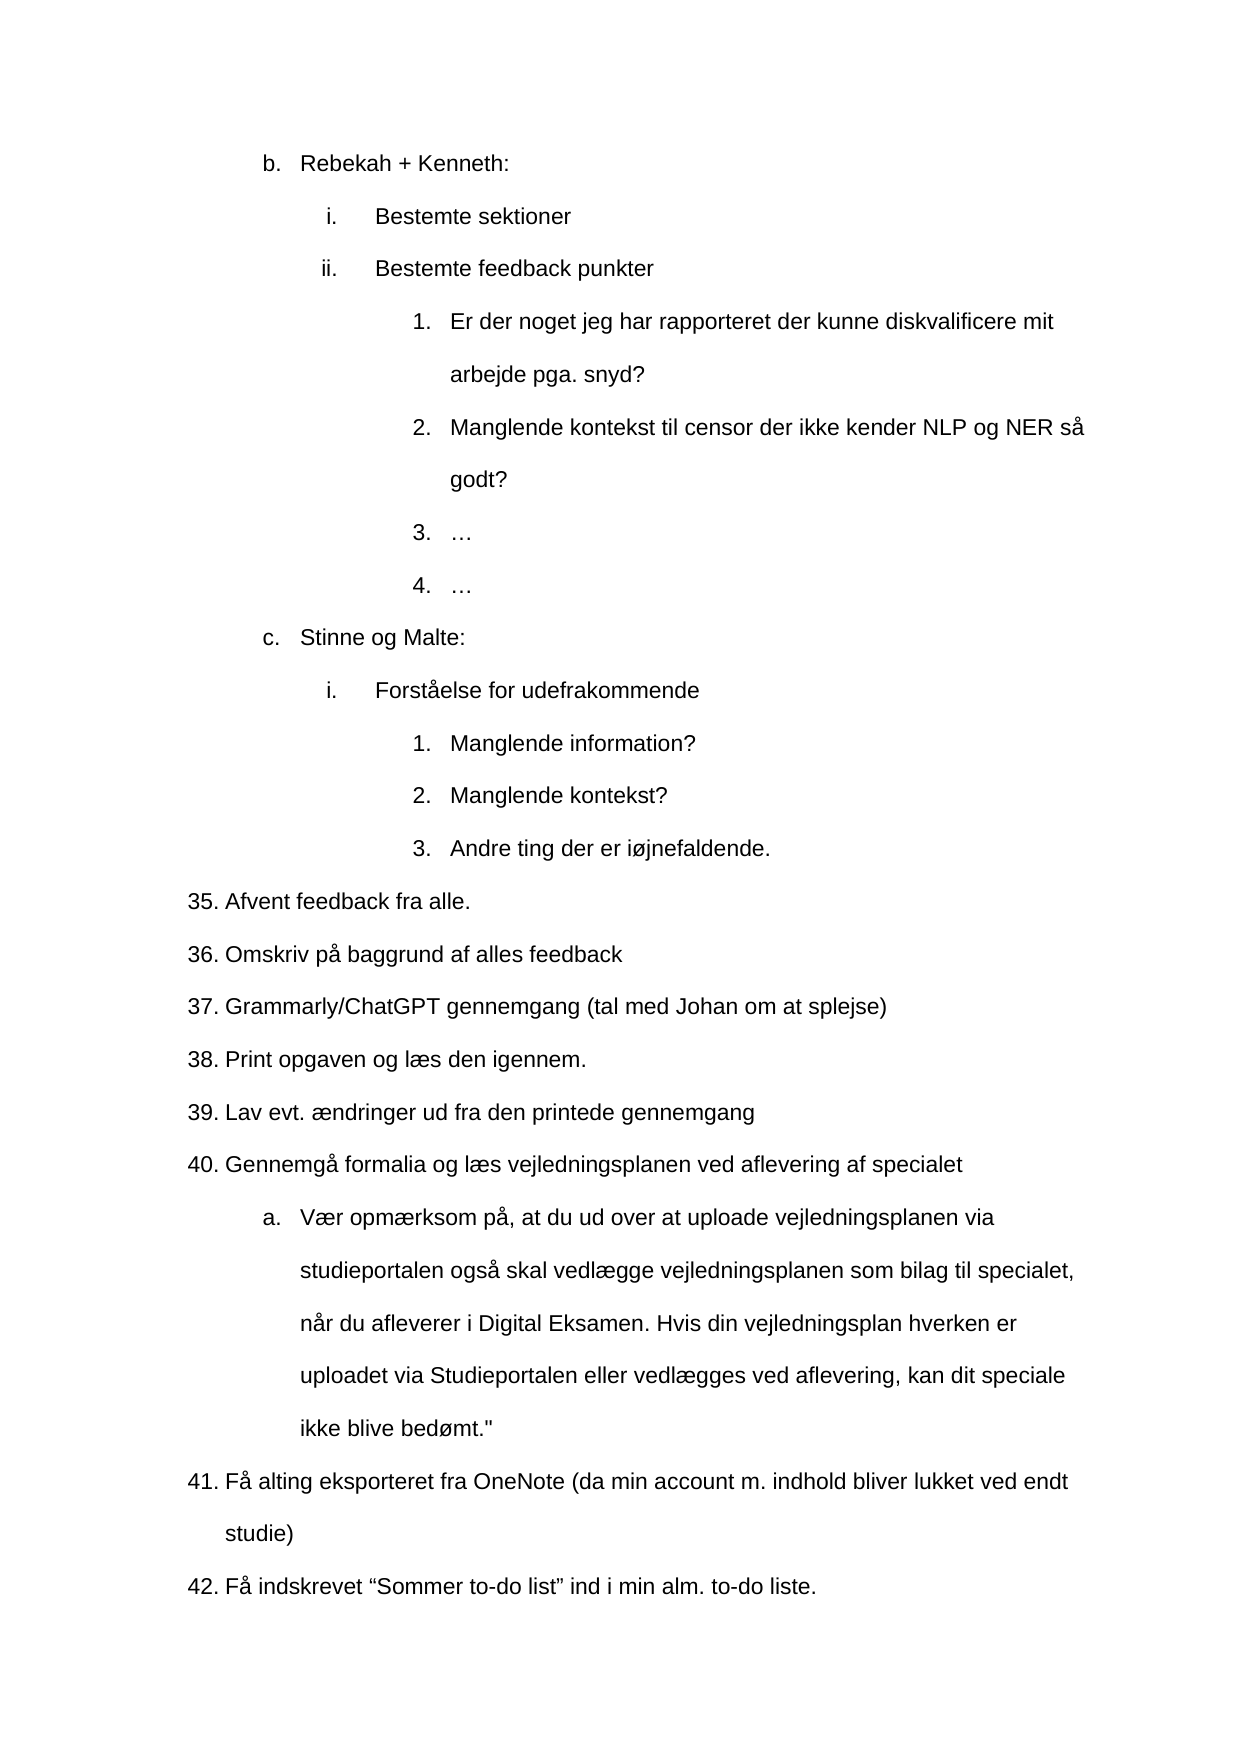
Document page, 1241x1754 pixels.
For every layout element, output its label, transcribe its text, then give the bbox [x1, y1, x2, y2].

list Få indskrevet “Sommer to-do list” ind i min alm. to-do liste. [187, 1573, 1090, 1599]
list Forståelse for udefrakommende [337, 677, 1090, 703]
list Få alting eksporteret fra OneNote (da min account m. indhold bliver lukket ved endt studie) [187, 1468, 1090, 1547]
list Stinne og Malte: [262, 624, 1090, 651]
list Omskriv på baggrund af alles feedback [187, 941, 1090, 967]
list Grammarly/ChatGPT gennemgang (tal med Johan om at splejse) [187, 993, 1090, 1020]
list Gennemgå formalia og læs vejledningsplanen ved aflevering af specialet [187, 1151, 1090, 1178]
list Manglende kontekst til censor der ikke kender NLP og NER så godt? [412, 413, 1090, 493]
list Manglende information? [412, 730, 1090, 756]
list Andre ting der er iøjnefaldende. [412, 835, 1090, 862]
list … [412, 519, 1090, 545]
list Er der noget jeg har rapporteret der kunne diskvalificere mit arbejde pga. snyd? [412, 308, 1090, 387]
list Bestemte sektioner [337, 203, 1090, 229]
list Bestemte feedback punkter [337, 255, 1090, 282]
list Print opgaven og læs den igennem. [187, 1046, 1090, 1072]
list Rebekah + Kenneth: [262, 150, 1090, 176]
list Afvent feedback fra alle. [187, 888, 1090, 914]
list … [412, 572, 1090, 598]
list Vær opmærksom på, at du ud over at uploade vejledningsplanen via studieportalen også skal vedlægge vejledningsplanen som bilag til specialet, når du afleverer i Digital Eksamen. Hvis din vejledningsplan hverken er uploadet via Studieportalen eller vedlægges ved aflevering, kan dit speciale ikke blive bedømt." [262, 1204, 1090, 1441]
list Manglende kontekst? [412, 782, 1090, 809]
list Lav evt. ændringer ud fra den printede gennemgang [187, 1099, 1090, 1125]
